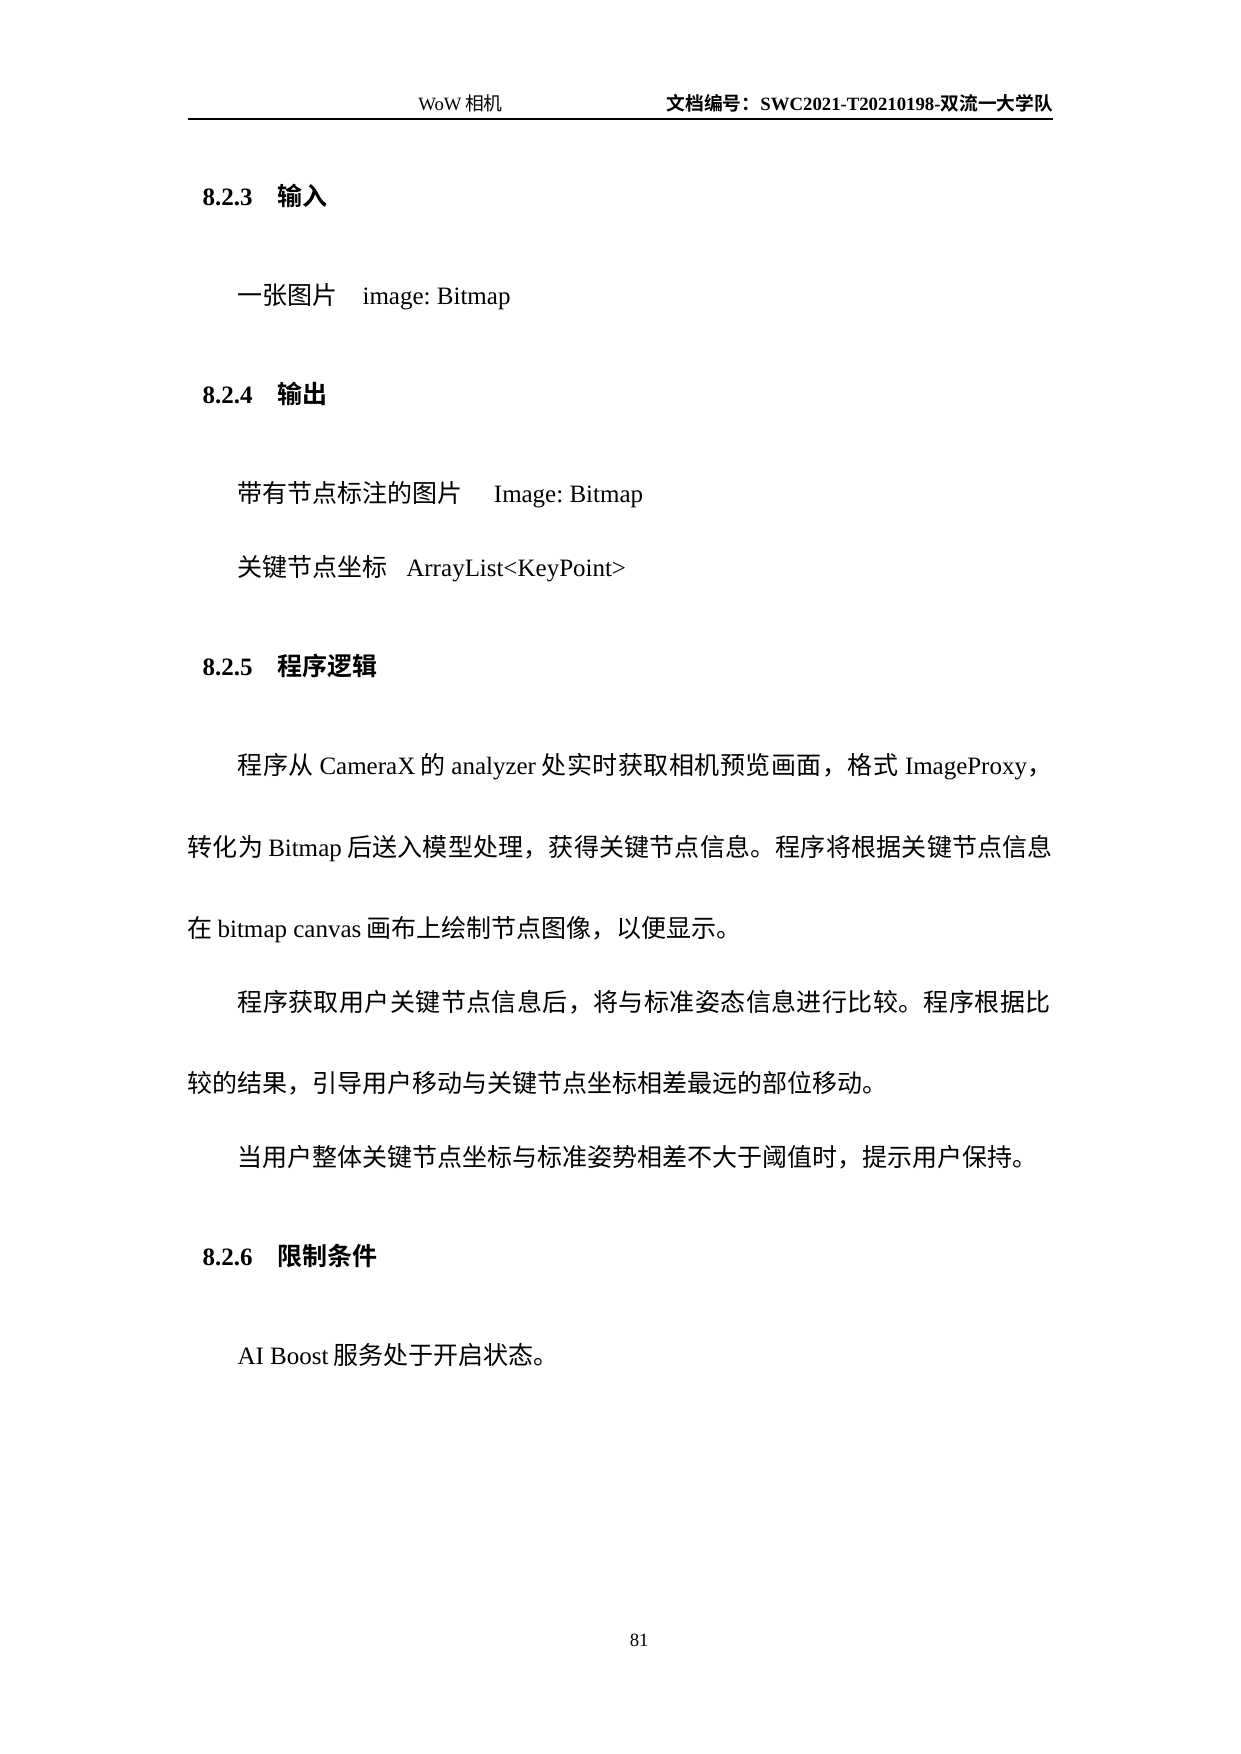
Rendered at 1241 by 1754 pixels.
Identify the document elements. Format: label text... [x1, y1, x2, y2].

text AI Boost服务处于开启状态。 [187, 1321, 1053, 1386]
subtitle 程序逻辑 [202, 632, 1053, 697]
text 关键节点坐标 ArrayList<KeyPoint> [187, 533, 1053, 598]
text 程序获取用户关键节点信息后，将与标准姿态信息进行比较。程序根据比较的结果，引导用户移动与关键节点坐标相差最远的部位移动。 [187, 968, 1053, 1114]
text 当用户整体关键节点坐标与标准姿势相差不大于阈值时，提示用户保持。 [187, 1123, 1053, 1188]
text 一张图片 image: Bitmap [187, 261, 1053, 326]
text 带有节点标注的图片 Image: Bitmap [187, 459, 1053, 524]
subtitle 输入 [202, 162, 1053, 227]
subtitle 输出 [202, 360, 1053, 425]
text 程序从CameraX的analyzer处实时获取相机预览画面，格式ImageProxy，转化为Bitmap后送入模型处理，获得关键节点信息。程序将根据关键节点信息，在bitmap canvas画布上绘制节点图像，以便显示。 [187, 731, 1053, 959]
subtitle 限制条件 [202, 1222, 1053, 1287]
